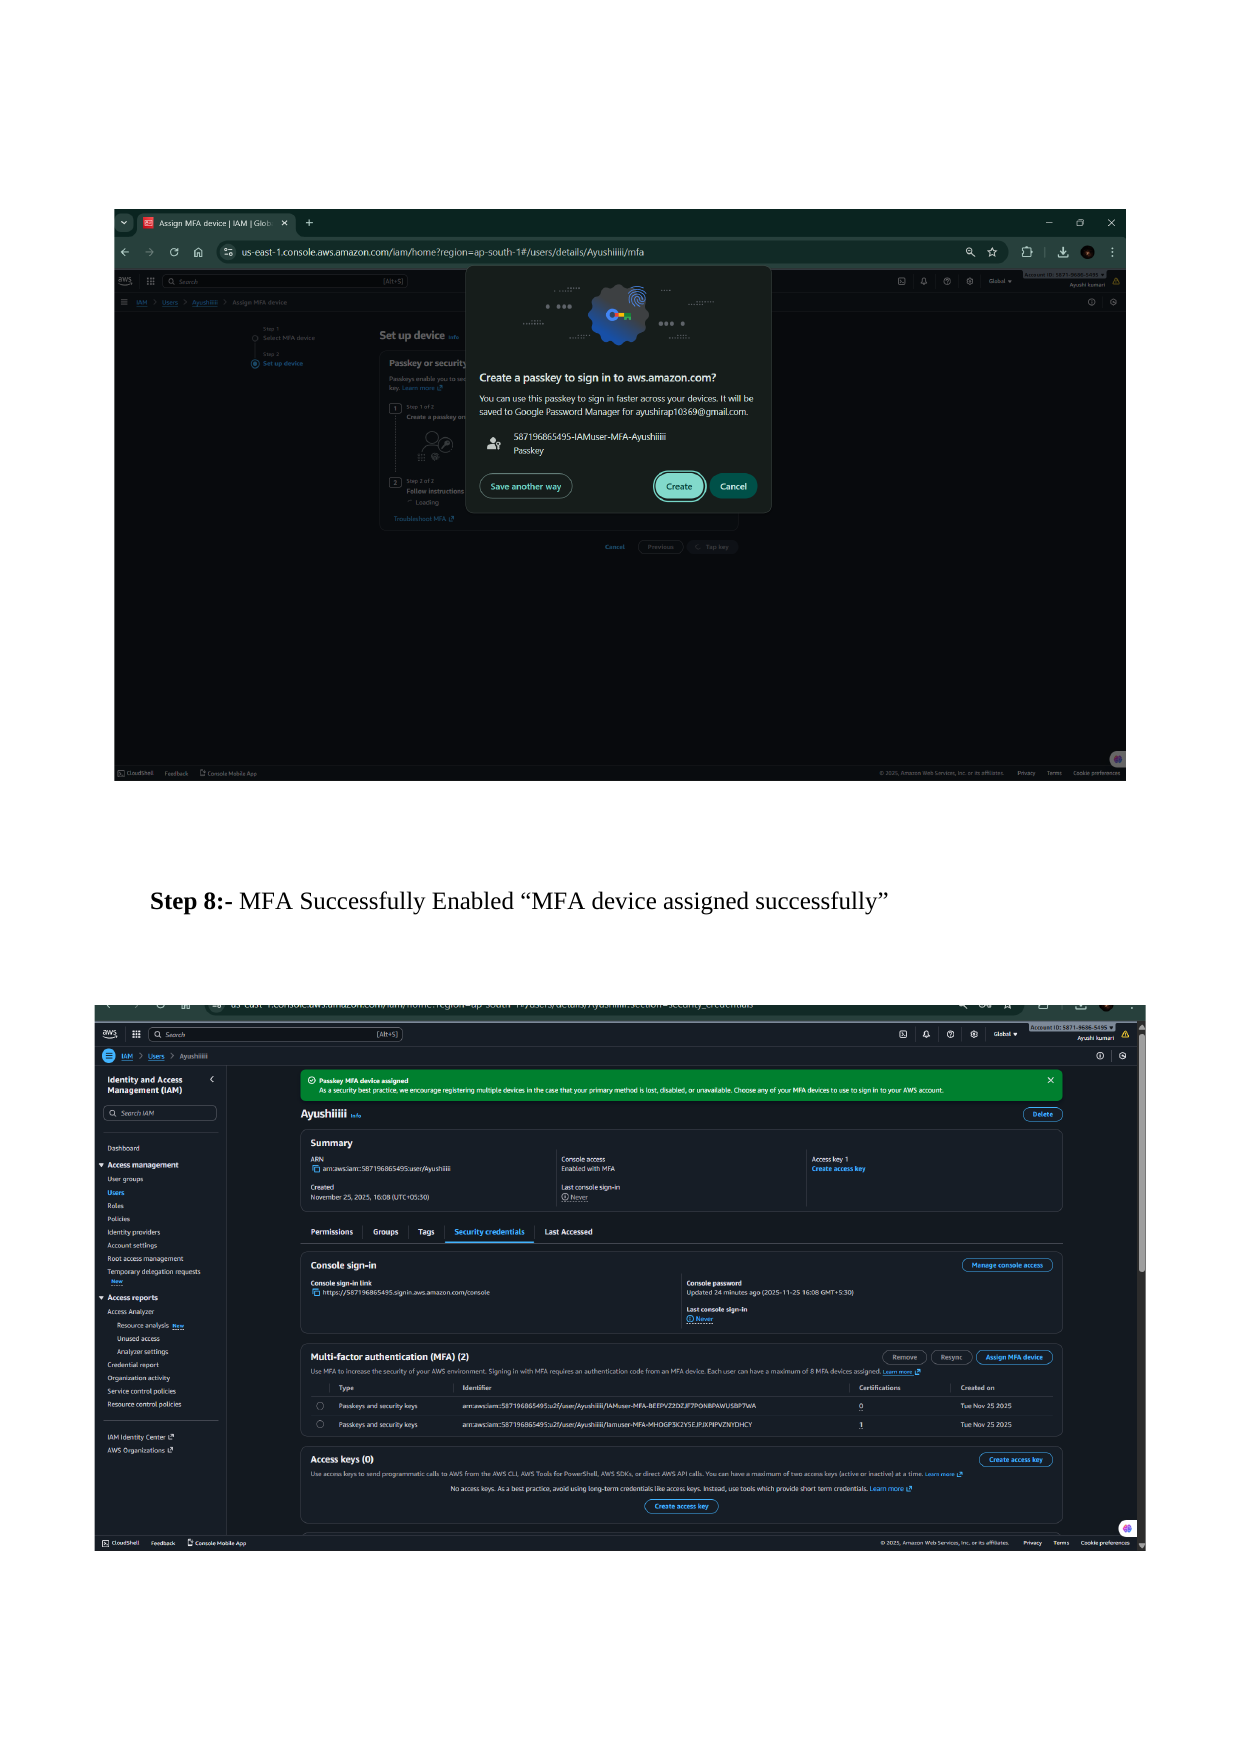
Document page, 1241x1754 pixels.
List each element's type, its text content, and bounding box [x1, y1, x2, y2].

picture [114, 209, 1126, 781]
picture [94, 1005, 1146, 1551]
text Step 8:- MFA Successfully Enabled “MFA device assigned successfully” [150, 886, 1090, 915]
